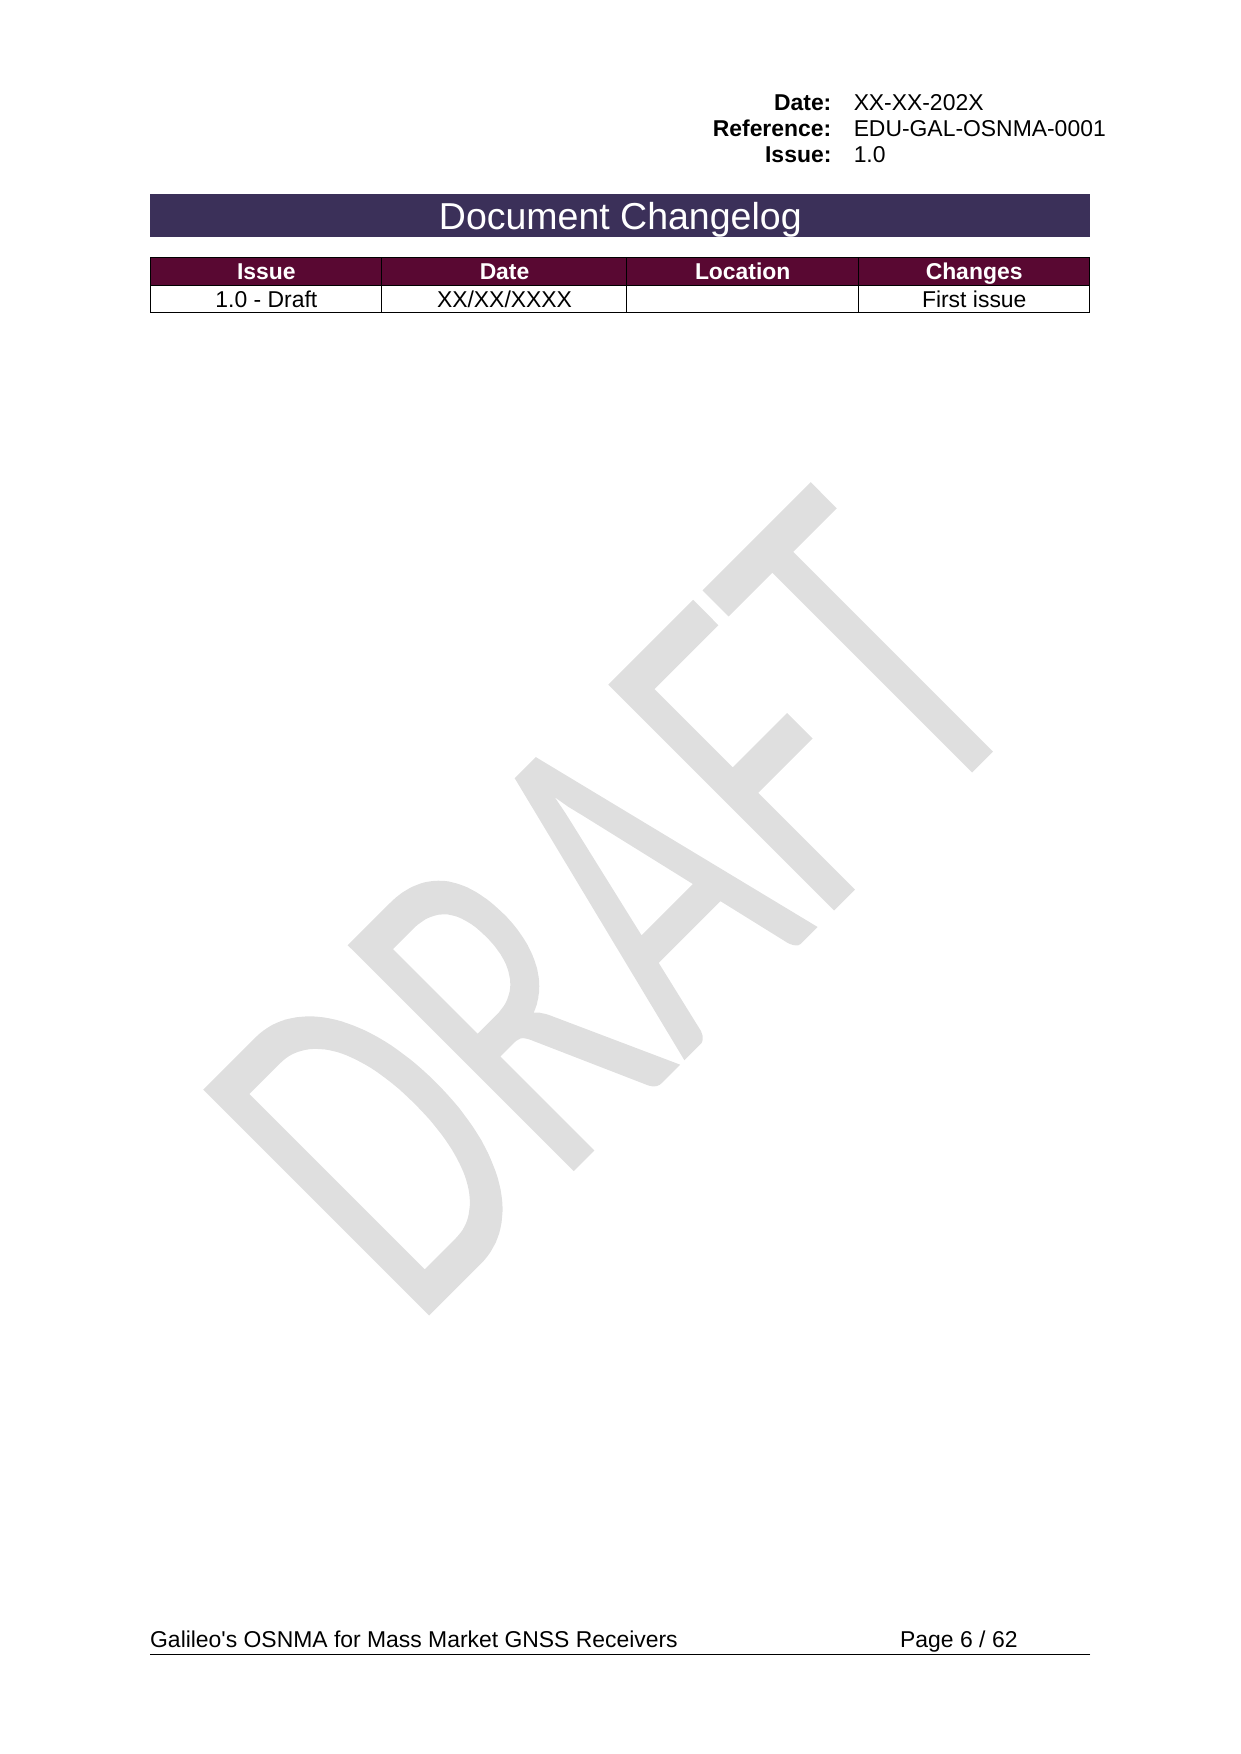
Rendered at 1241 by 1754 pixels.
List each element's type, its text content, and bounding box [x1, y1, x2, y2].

table_cell XX/XX/XXXX [382, 286, 626, 312]
table_header Issue [151, 258, 381, 285]
table_header Location [627, 258, 858, 285]
table_cell 1.0 - Draft [151, 286, 381, 312]
table_header Date [382, 258, 626, 285]
table_cell [627, 286, 858, 312]
table_cell First issue [859, 286, 1089, 312]
text Document Changelog [150, 194, 1090, 237]
table_header Changes [859, 258, 1089, 285]
